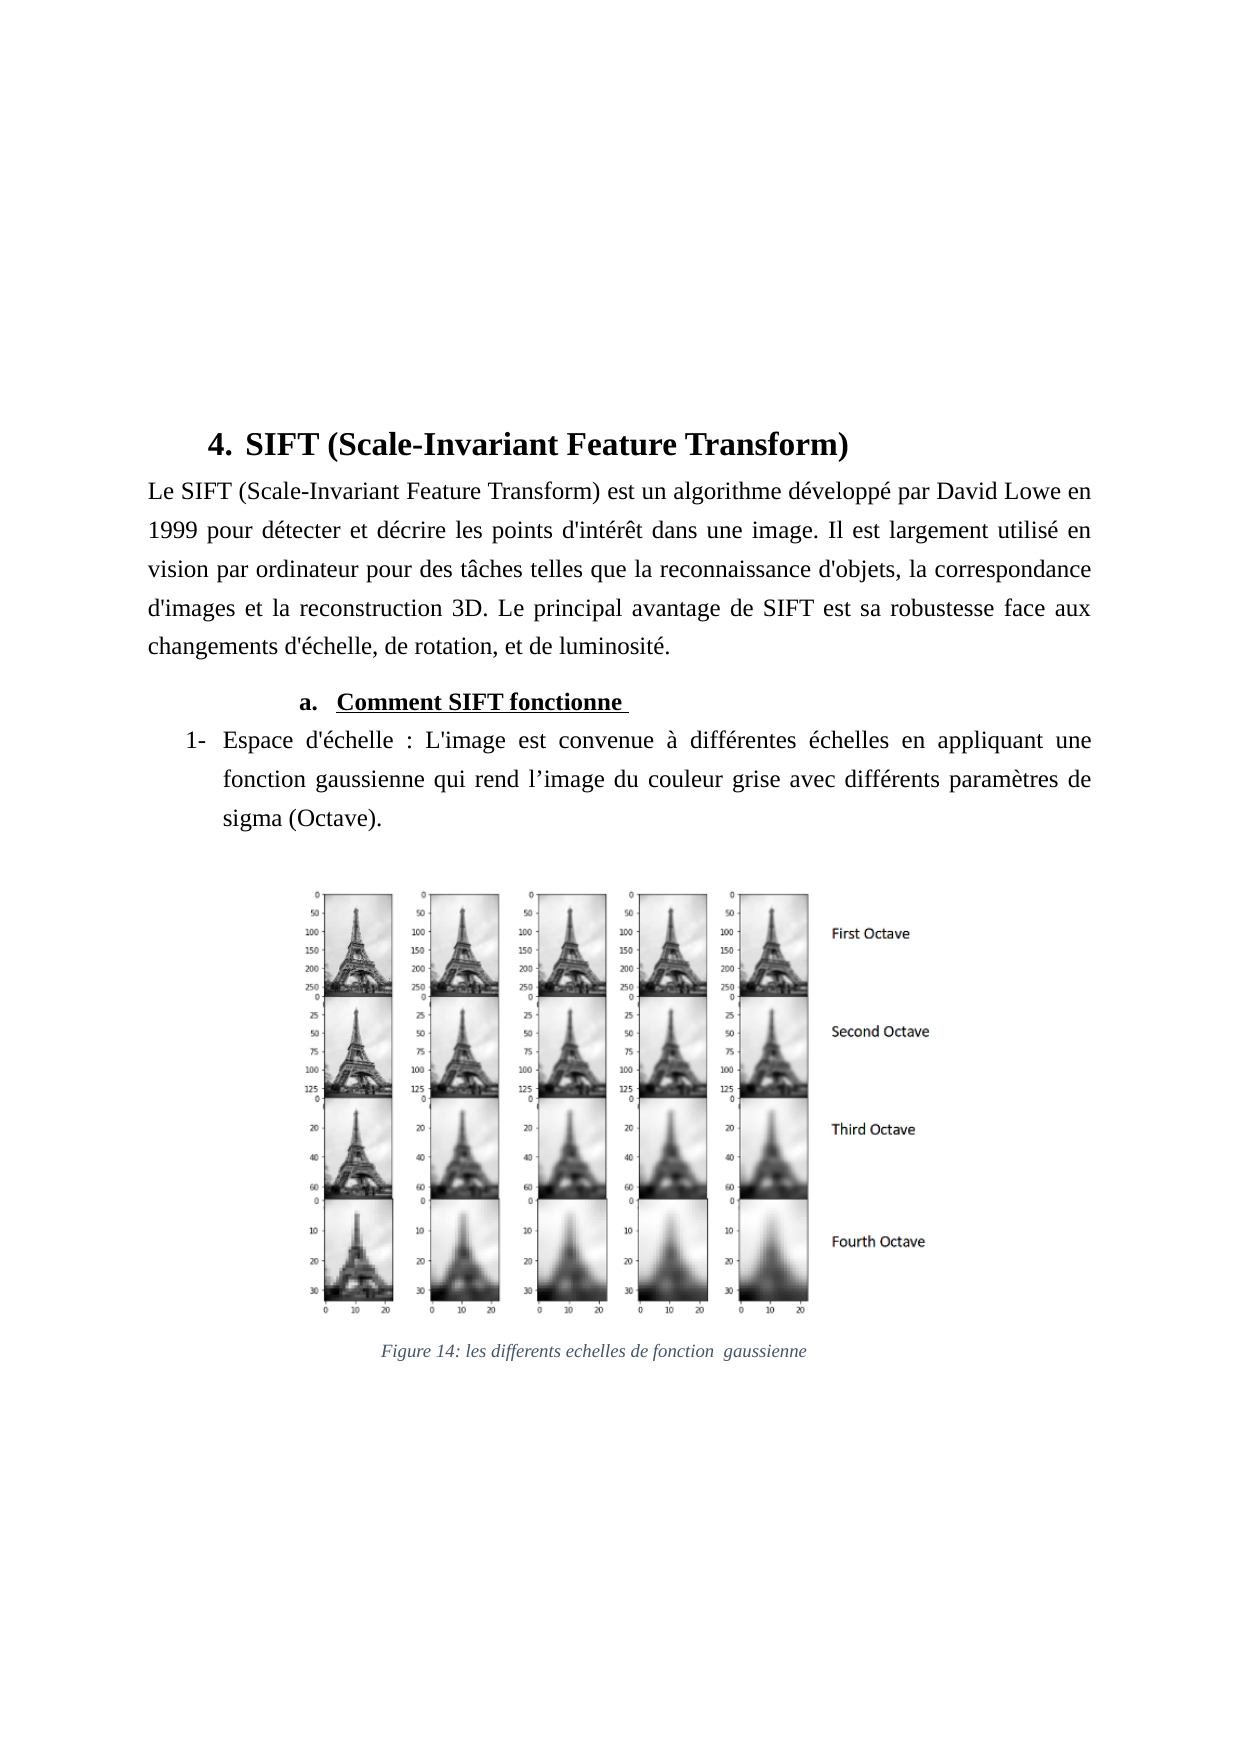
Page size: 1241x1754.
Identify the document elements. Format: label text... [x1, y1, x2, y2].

list Comment SIFT fonctionne [299, 687, 1093, 716]
picture [296, 879, 945, 1322]
text Le SIFT (Scale-Invariant Feature Transform) est un algorithme développé par David Lowe en 1999 pour détecter et décrire les points d'intérêt dans une image. Il est largement utilisé en vision par ordinateur pour des tâches telles que la reconnaissance d'objets, la correspondance d'images et la reconstruction 3D. Le principal avantage de SIFT est sa robustesse face aux changements d'échelle, de rotation, et de luminosité. [148, 476, 1093, 660]
list Espace d'échelle : L'image est convenue à différentes échelles en appliquant une fonction gaussienne qui rend l’image du couleur grise avec différents paramètres de sigma (Octave). [185, 726, 1093, 832]
subtitle SIFT (Scale-Invariant Feature Transform) [208, 425, 1093, 463]
